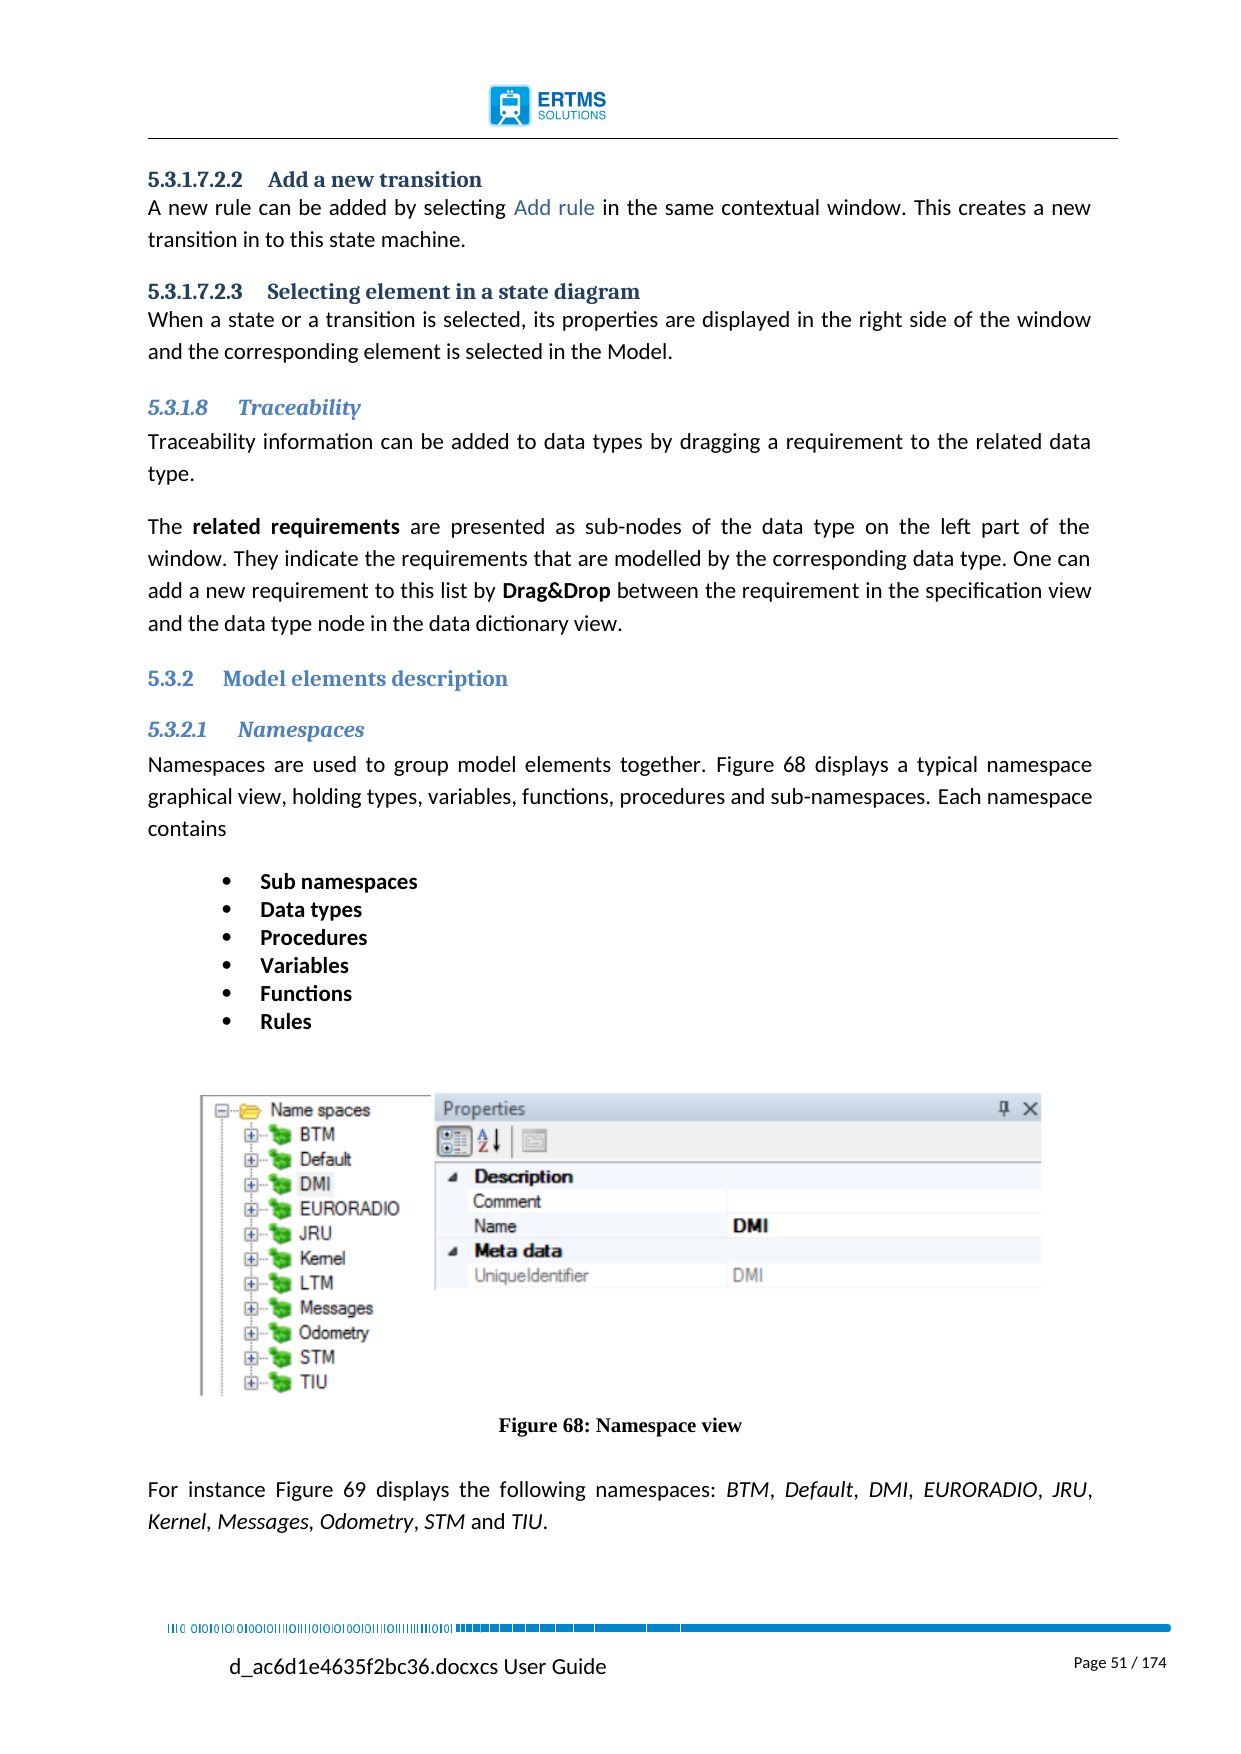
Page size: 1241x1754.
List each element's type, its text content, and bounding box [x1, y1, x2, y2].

text When a state or a transition is selected, its properties are displayed in the right side of the window and the corresponding element is selected in the Model. [148, 305, 1093, 365]
list Procedures [223, 923, 1093, 951]
text Traceability information can be added to data types by dragging a requirement to the related data type. [148, 427, 1093, 487]
list Variables [223, 951, 1093, 979]
list Sub namespaces [223, 867, 1093, 895]
list Rules [223, 1007, 1093, 1035]
subtitle Traceability [148, 394, 1093, 421]
picture [167, 1624, 1171, 1633]
subtitle Namespaces [148, 717, 1093, 744]
subtitle Model elements description [148, 666, 1093, 692]
subtitle Add a new transition [148, 167, 1093, 193]
text A new rule can be added by selecting Add rule in the same contextual window. This creates a new transition in to this state machine. [148, 193, 1093, 254]
picture [477, 73, 617, 138]
list Data types [223, 895, 1093, 923]
text Figure 68: Namespace view [148, 1413, 1093, 1437]
text For instance Figure 69 displays the following namespaces: BTM, Default, DMI, EURORADIO, JRU, Kernel, Messages, Odometry, STM and TIU. [148, 1475, 1093, 1535]
subtitle Selecting element in a state diagram [148, 279, 1093, 305]
list Functions [223, 979, 1093, 1007]
text Namespaces are used to group model elements together. Figure 68 displays a typical namespace graphical view, holding types, variables, functions, procedures and sub-namespaces. Each namespace contains [148, 750, 1093, 842]
text The related requirements are presented as sub-nodes of the data type on the left part of the window. They indicate the requirements that are modelled by the corresponding data type. One can add a new requirement to this list by Drag&Drop between the requirement in the specification view and the data type node in the data dictionary view. [148, 512, 1093, 637]
